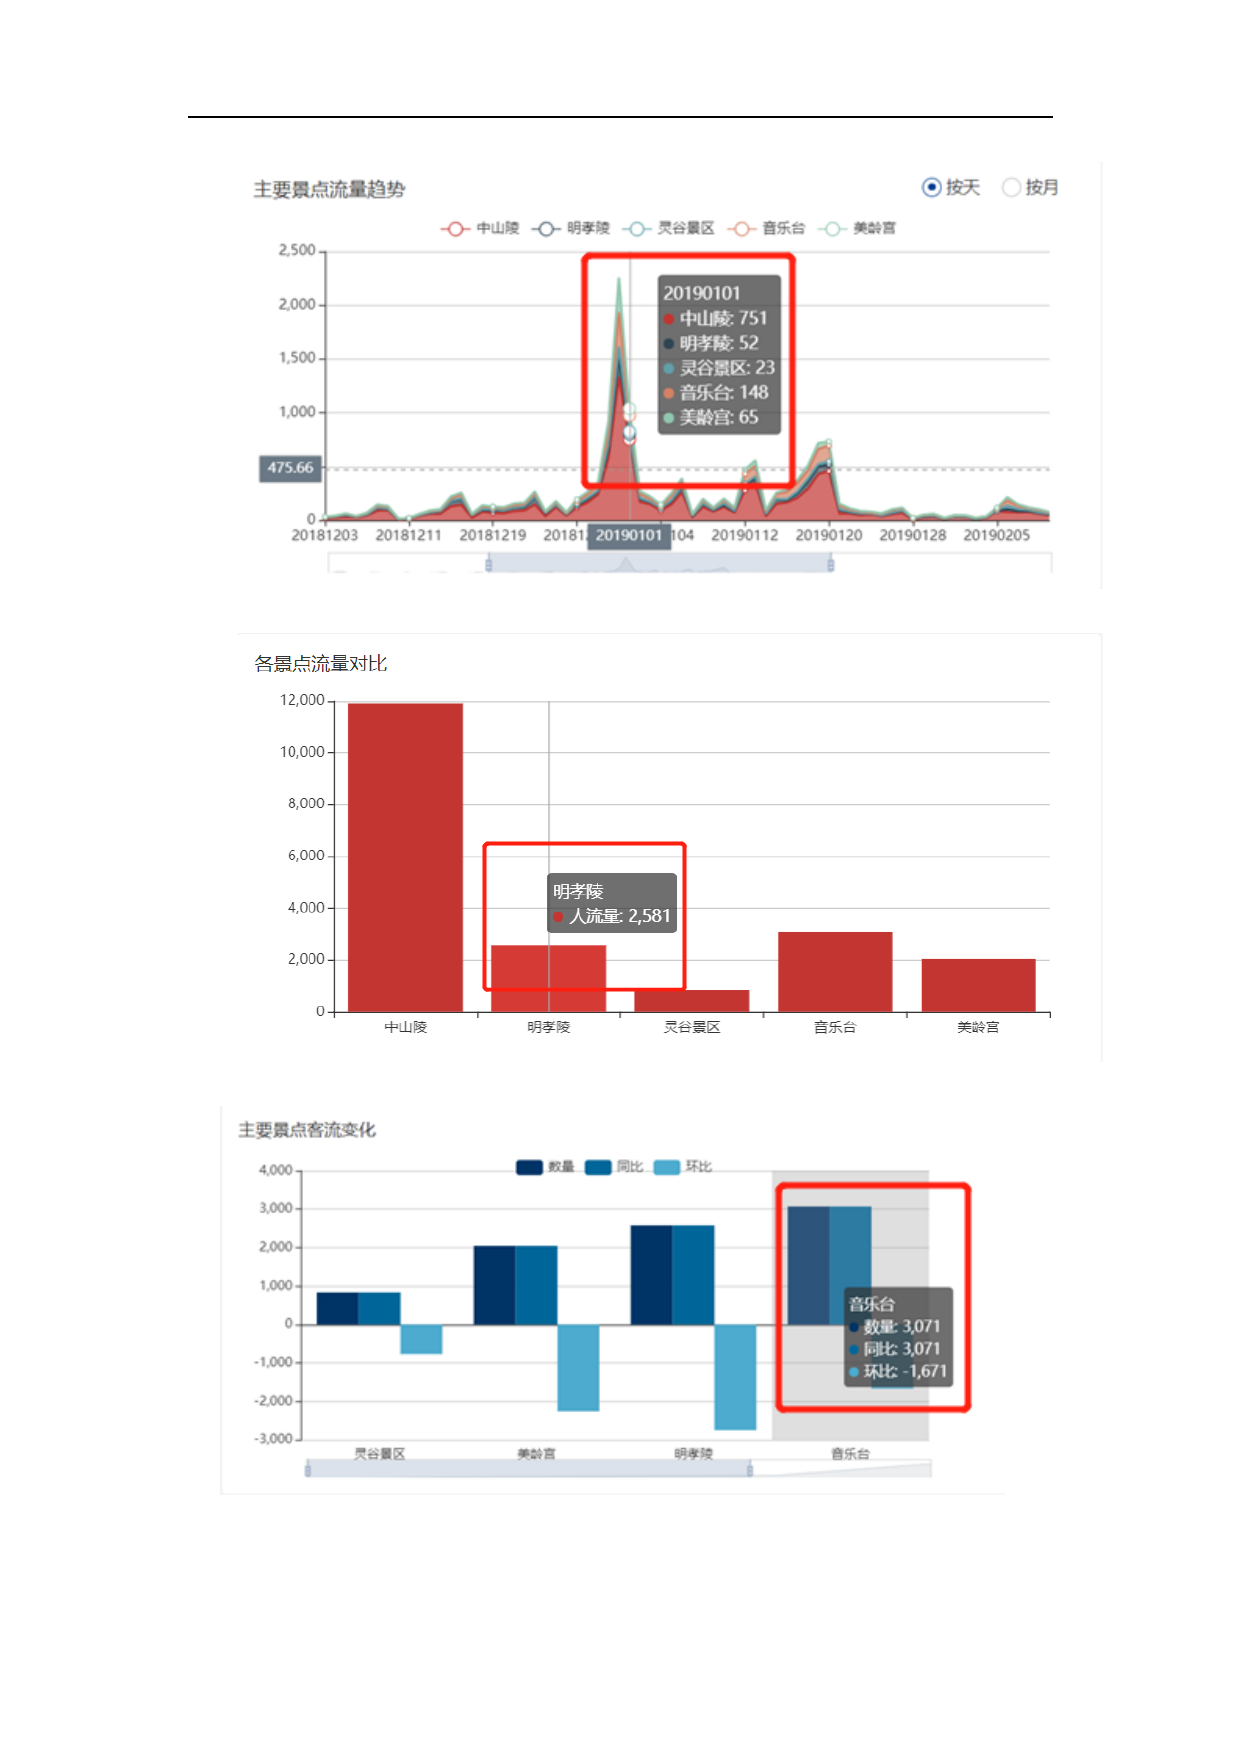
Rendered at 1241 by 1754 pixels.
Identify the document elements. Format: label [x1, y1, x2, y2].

picture [237, 633, 1103, 1062]
picture [220, 1106, 1005, 1495]
picture [237, 162, 1103, 589]
